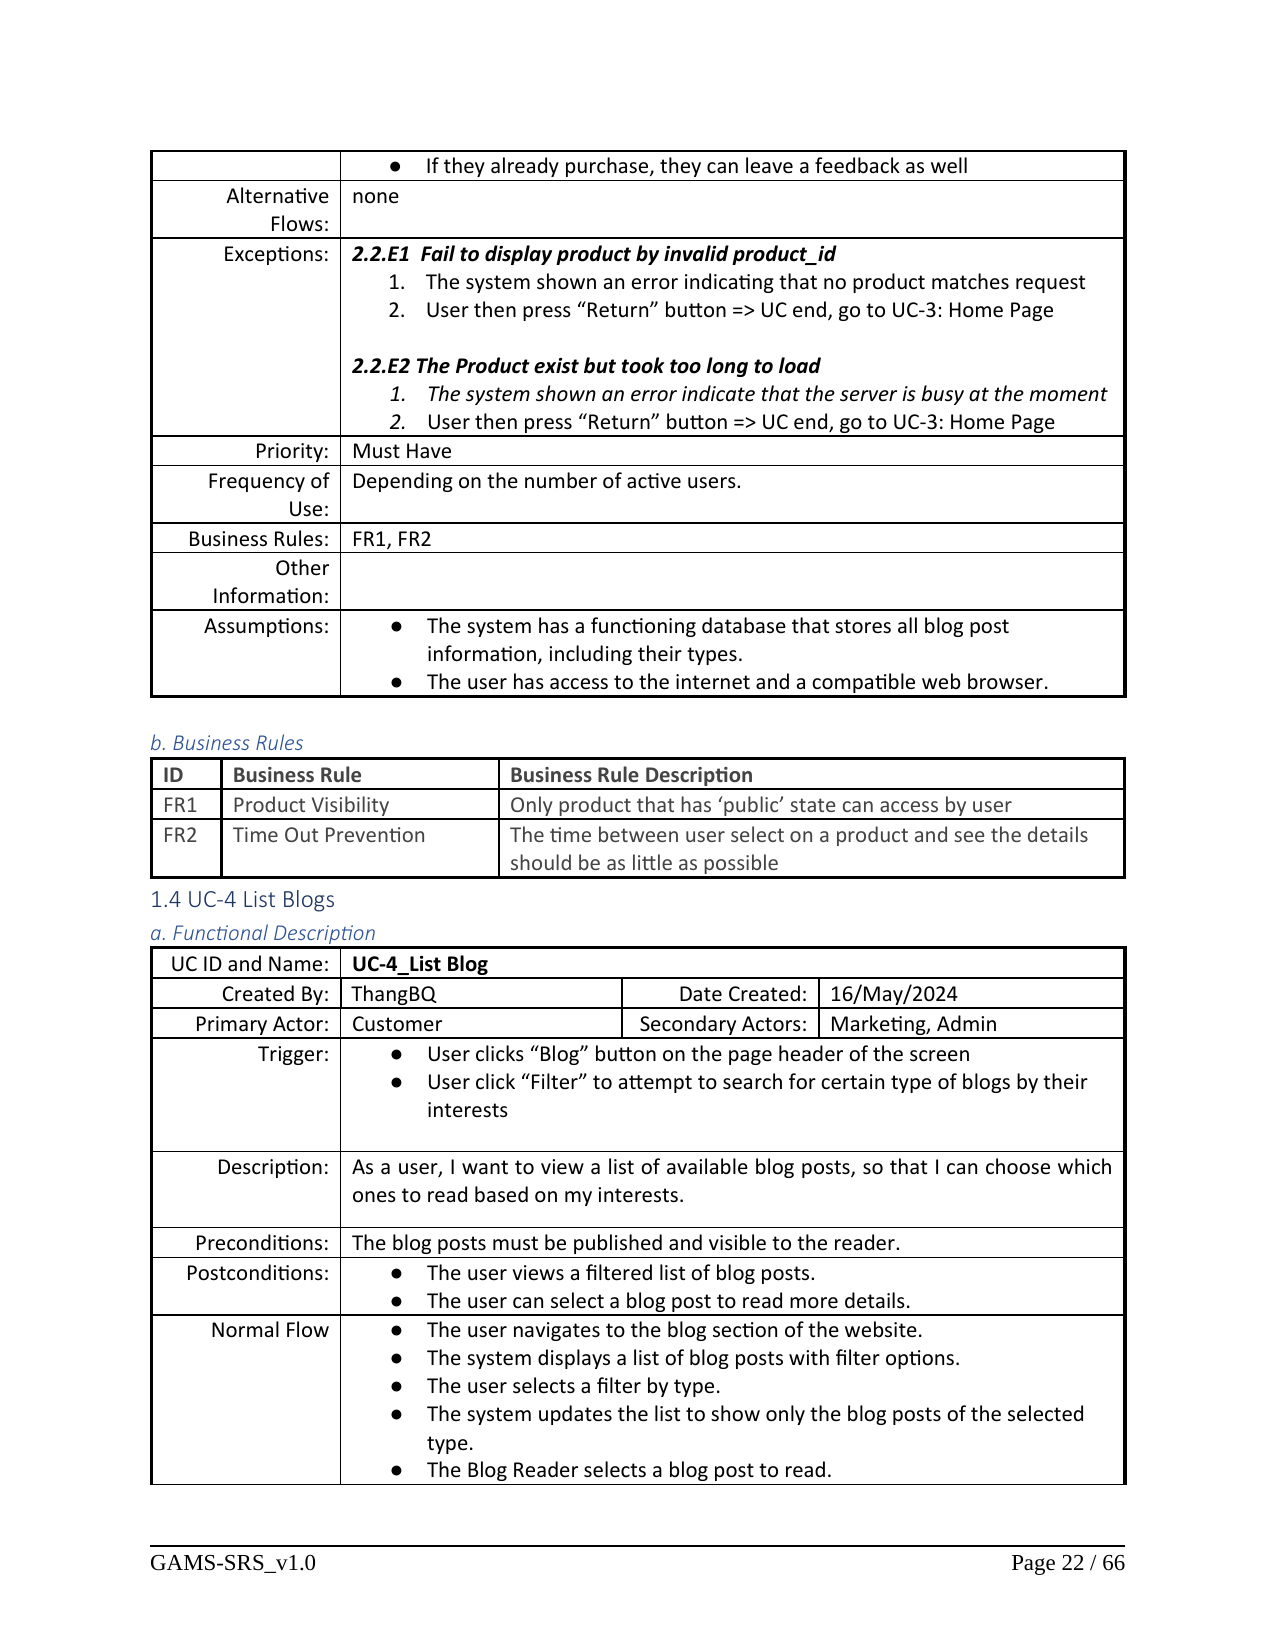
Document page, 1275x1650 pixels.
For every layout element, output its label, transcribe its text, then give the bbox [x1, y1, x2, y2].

subtitle 1.4 UC-4 List Blogs [150, 883, 1125, 914]
subtitle b. Business Rules [150, 728, 1125, 757]
subtitle a. Functional Description [150, 918, 1125, 946]
